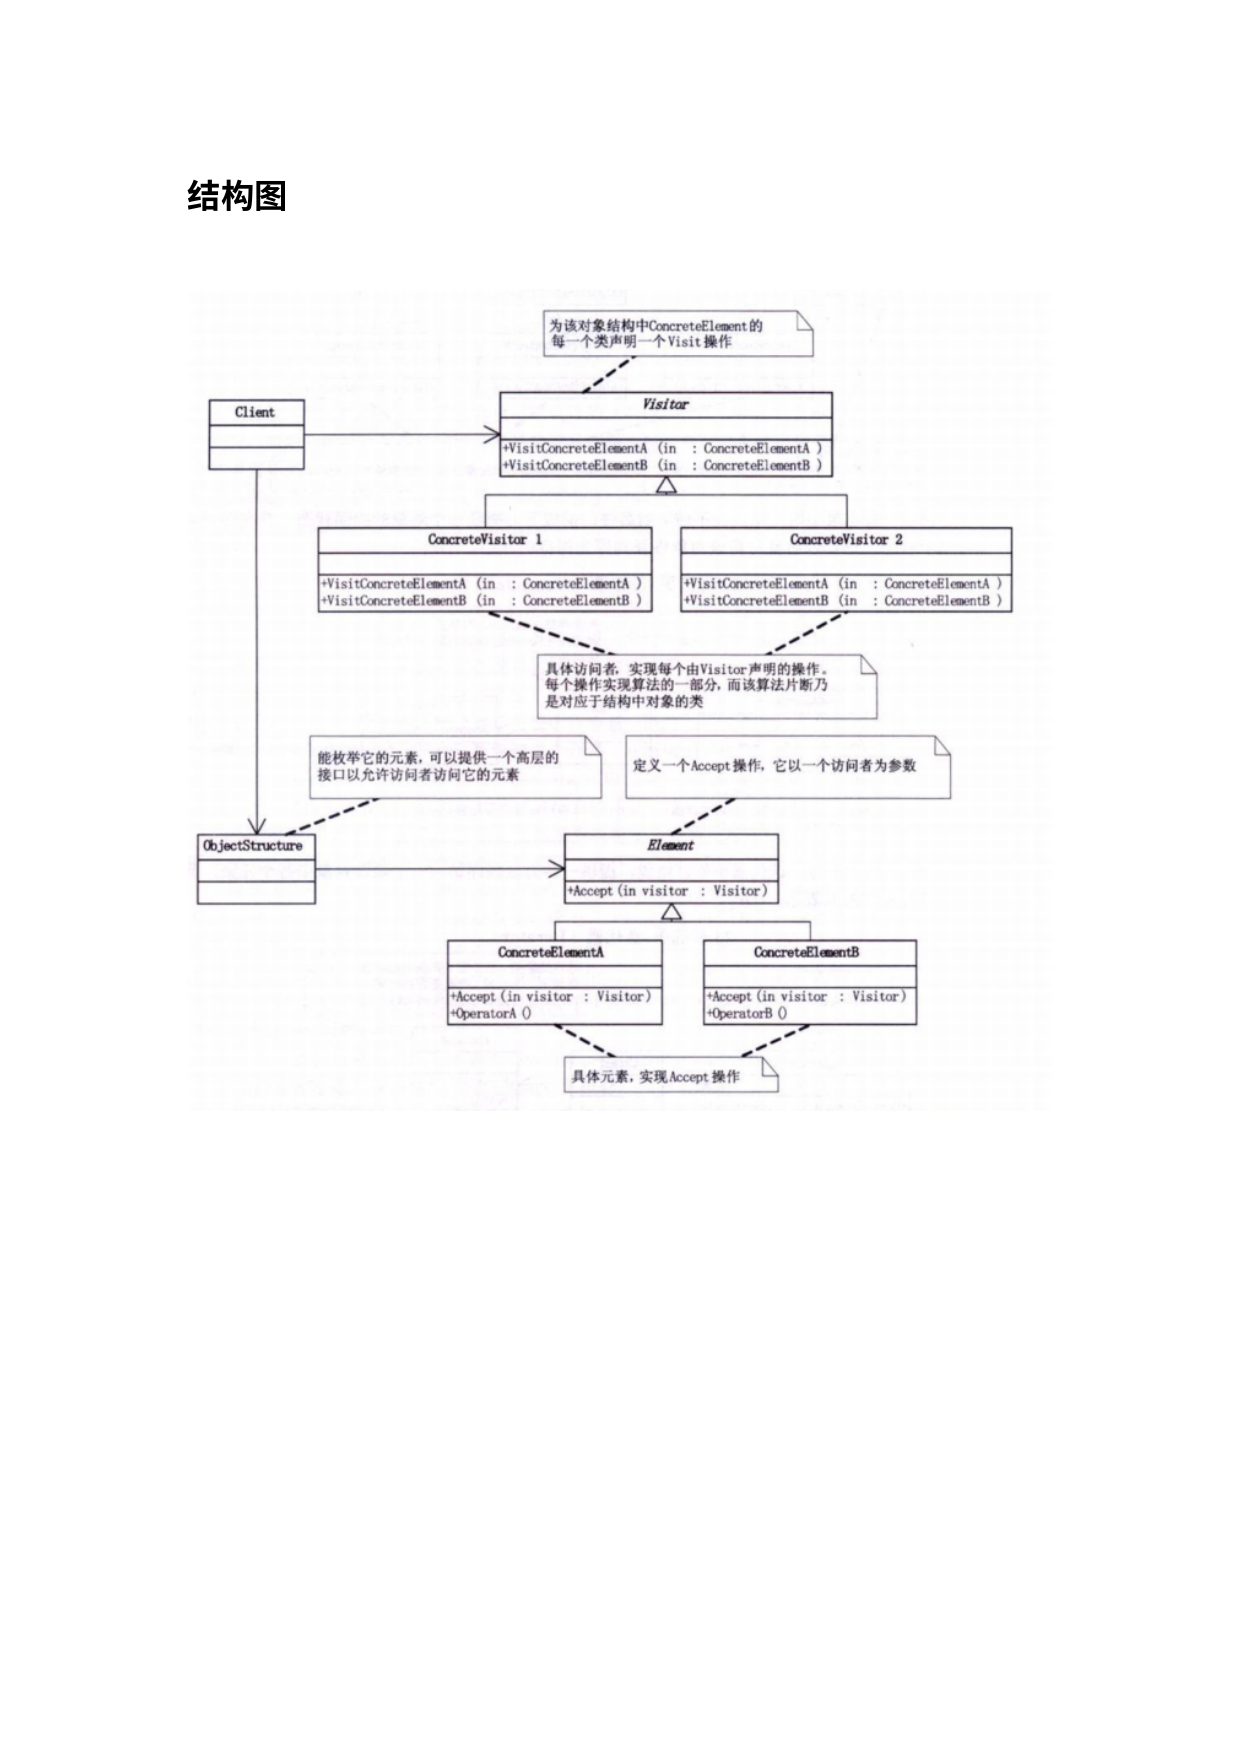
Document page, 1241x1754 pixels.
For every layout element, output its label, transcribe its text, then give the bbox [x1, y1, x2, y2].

picture [187, 289, 1053, 1111]
subtitle 结构图 [187, 162, 1053, 227]
